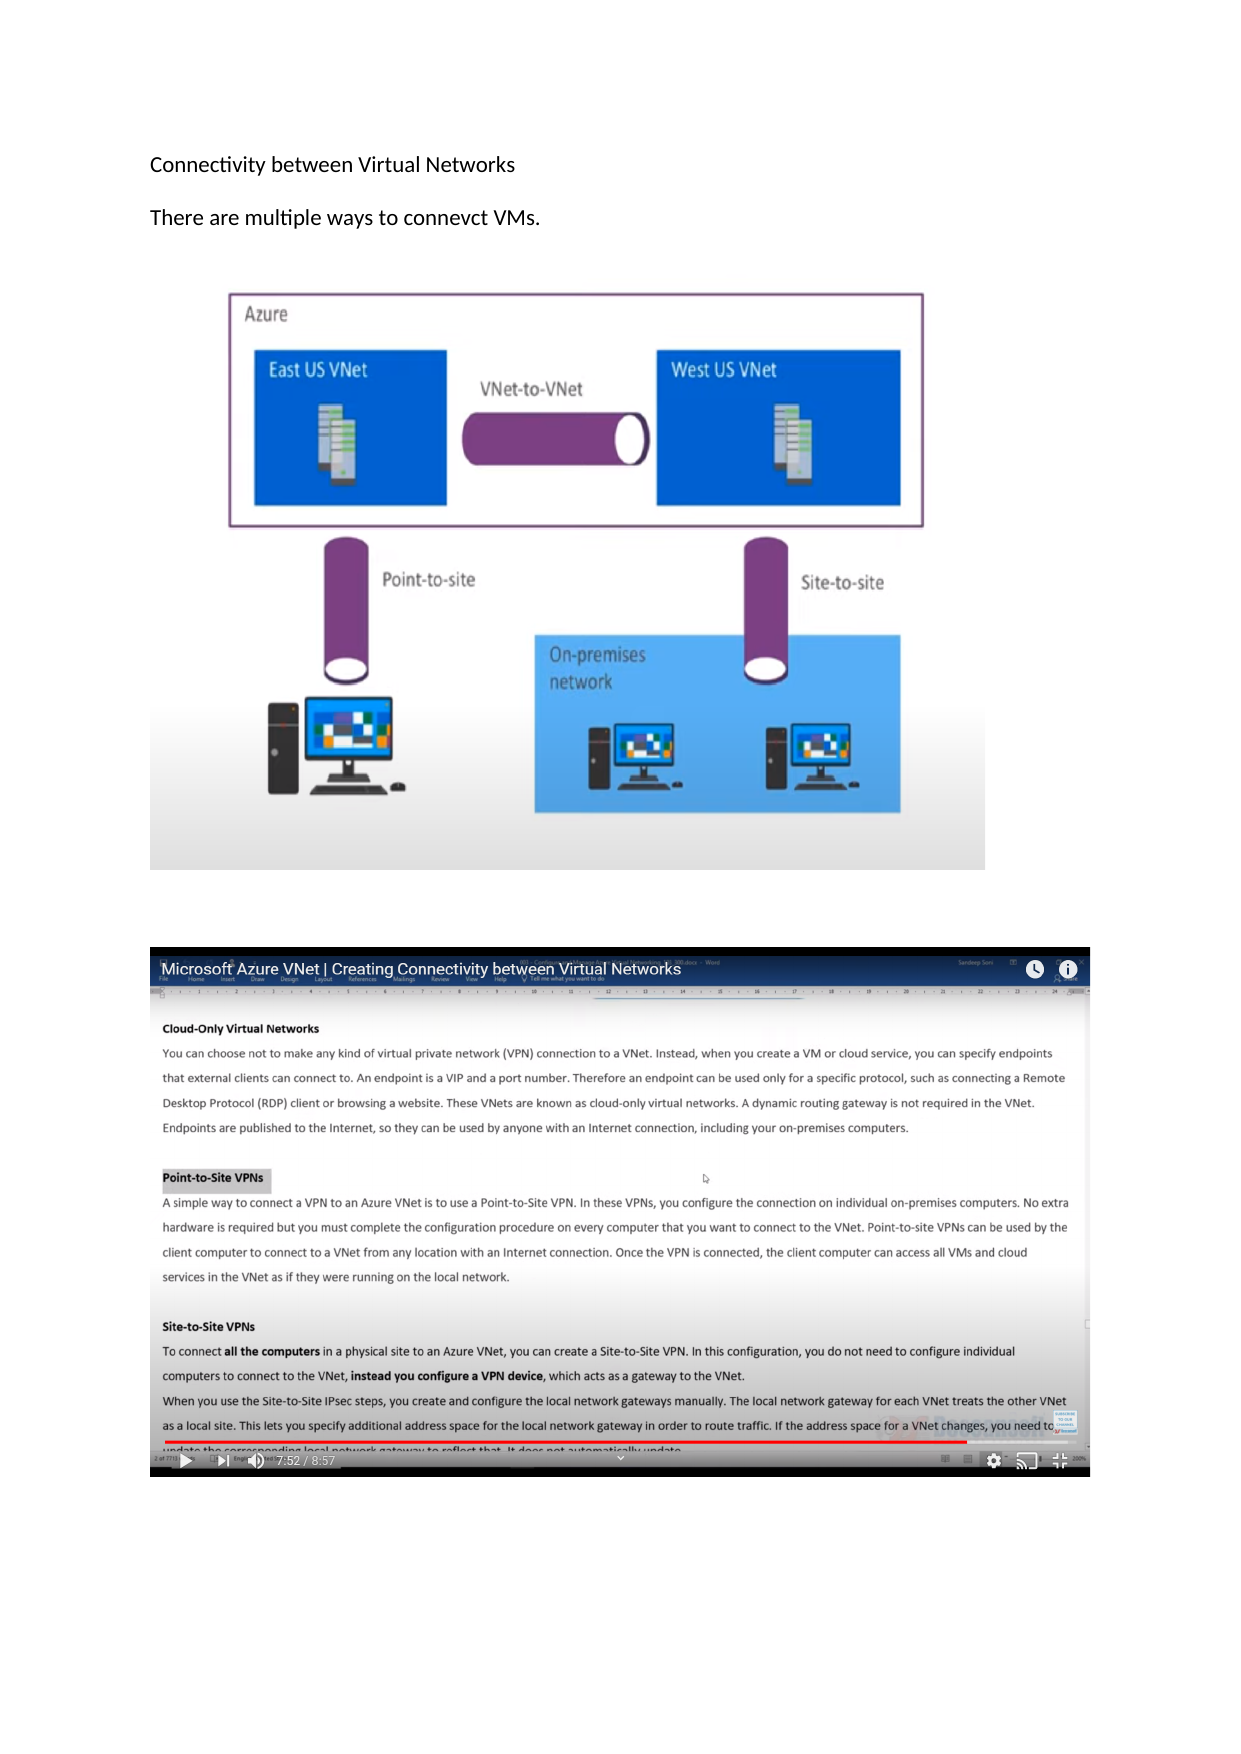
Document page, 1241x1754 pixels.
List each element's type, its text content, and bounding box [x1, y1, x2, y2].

text Connectivity between Virtual Networks [150, 150, 1090, 178]
picture [150, 947, 1091, 1477]
text There are multiple ways to connevct VMs. [150, 203, 1090, 231]
picture [150, 256, 986, 870]
